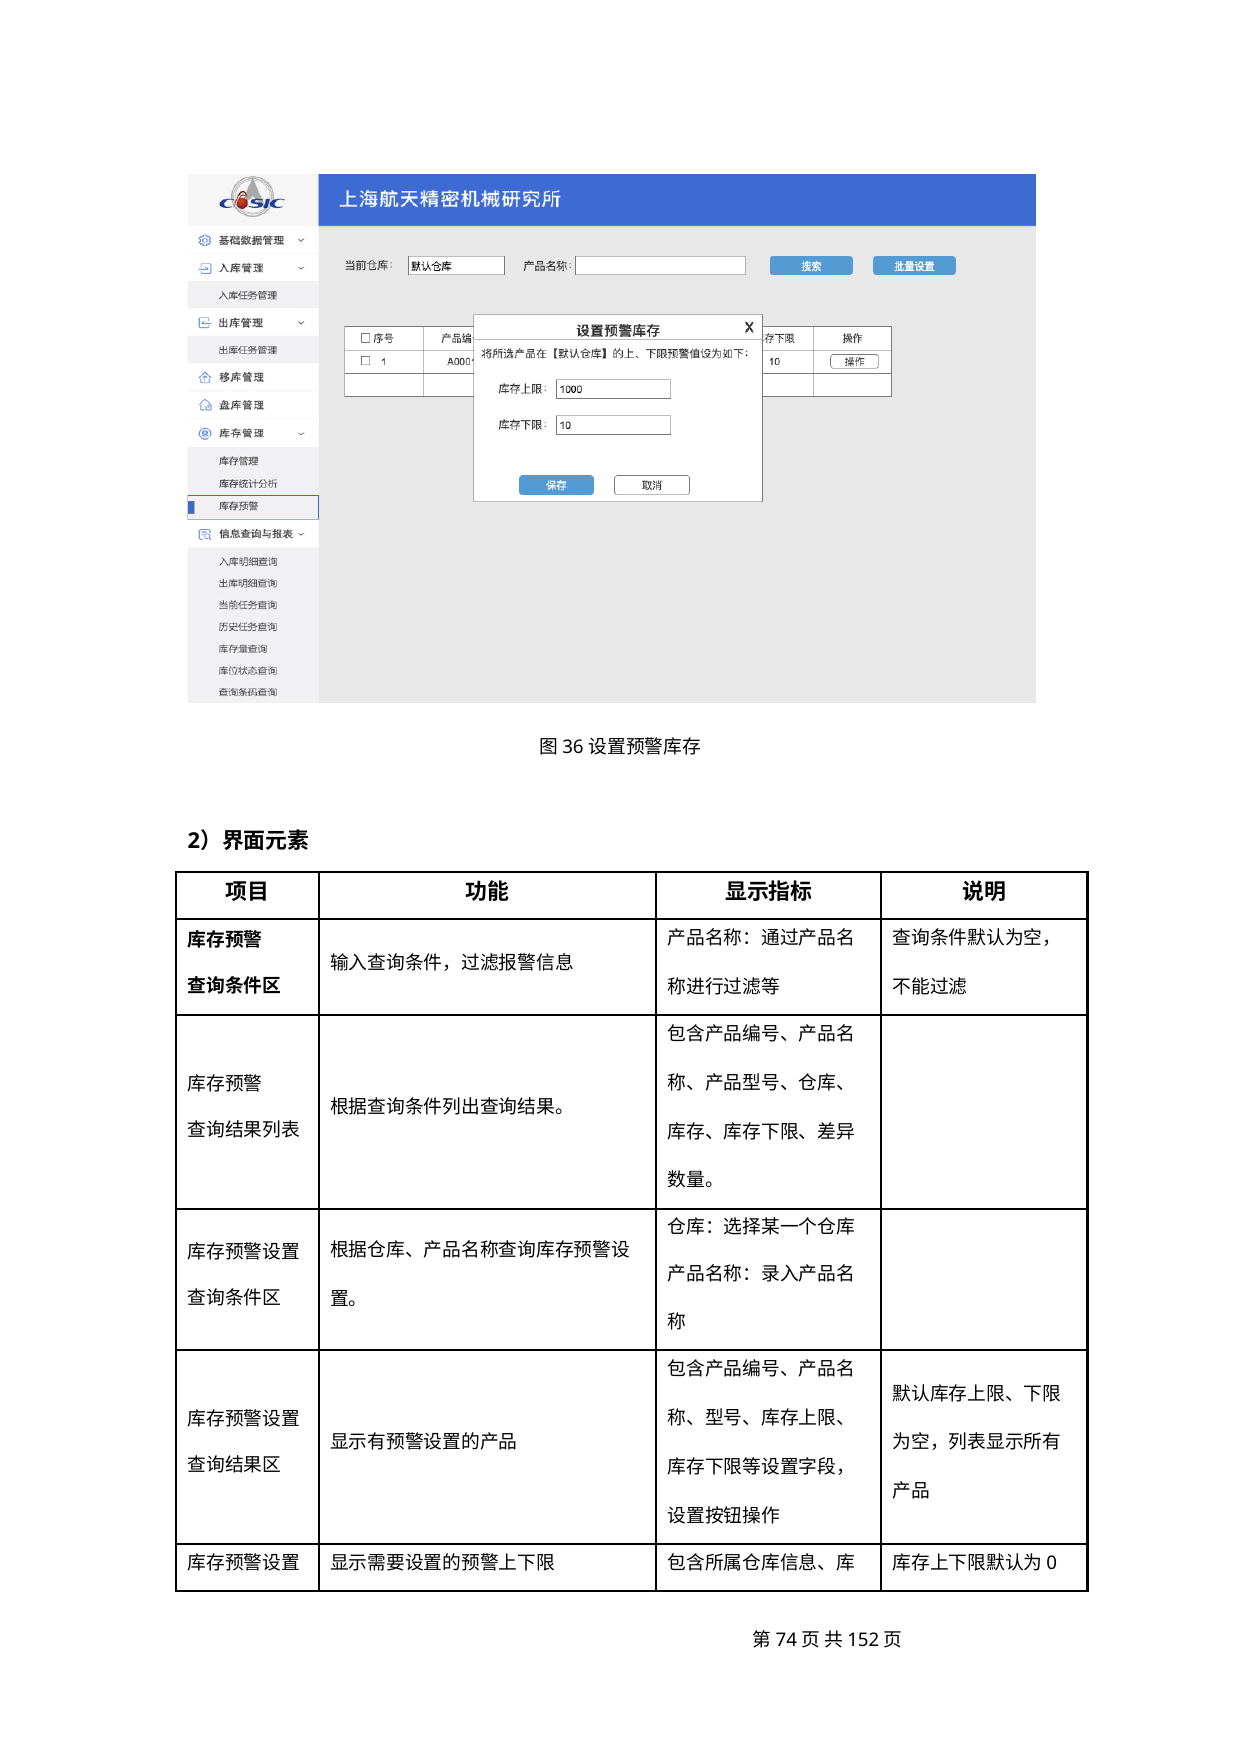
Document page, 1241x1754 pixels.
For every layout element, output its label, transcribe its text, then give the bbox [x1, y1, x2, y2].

table_cell 显示有预警设置的产品 [320, 1351, 655, 1543]
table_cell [657, 1545, 880, 1590]
picture [187, 174, 1036, 703]
table_header 项目 [177, 873, 318, 918]
table_cell 显示需要设置的预警上下限 [320, 1545, 655, 1590]
table_cell 根据仓库、产品名称查询库存预警设置。 [320, 1210, 655, 1349]
table_cell 库存预警 查询条件区 [177, 920, 318, 1014]
table_cell [882, 1016, 1086, 1207]
table_cell 根据查询条件列出查询结果。 [320, 1016, 655, 1207]
table_cell 库存上下限默认为0 [882, 1545, 1086, 1590]
table_cell 库存预警设置 查询结果区 [177, 1351, 318, 1543]
text 2）界面元素 [187, 823, 1053, 855]
table_header 显示指标 [657, 873, 880, 918]
table_header 功能 [320, 873, 655, 918]
table_cell 库存预警 查询结果列表 [177, 1016, 318, 1207]
table_cell 输入查询条件，过滤报警信息 [320, 920, 655, 1014]
table_cell 库存预警设置 配置界面 [177, 1545, 318, 1590]
table_cell 默认库存上限、下限为空，列表显示所有产品 [882, 1351, 1086, 1543]
table_cell 包含产品编号、产品名称、型号、库存上限、库存下限等设置字段，设置按钮操作 [657, 1351, 880, 1543]
table_cell [882, 1210, 1086, 1349]
table_cell 仓库：选择某一个仓库 产品名称：录入产品名称 [657, 1210, 880, 1349]
table_header 说明 [882, 873, 1086, 918]
table_cell 产品名称：通过产品名称进行过滤等 [657, 920, 880, 1014]
table_cell 查询条件默认为空，不能过滤 [882, 920, 1086, 1014]
table_cell 包含产品编号、产品名称、产品型号、仓库、库存、库存下限、差异数量。 [657, 1016, 880, 1207]
table_cell 库存预警设置 查询条件区 [177, 1210, 318, 1349]
text 图36 设置预警库存 [187, 729, 1053, 762]
